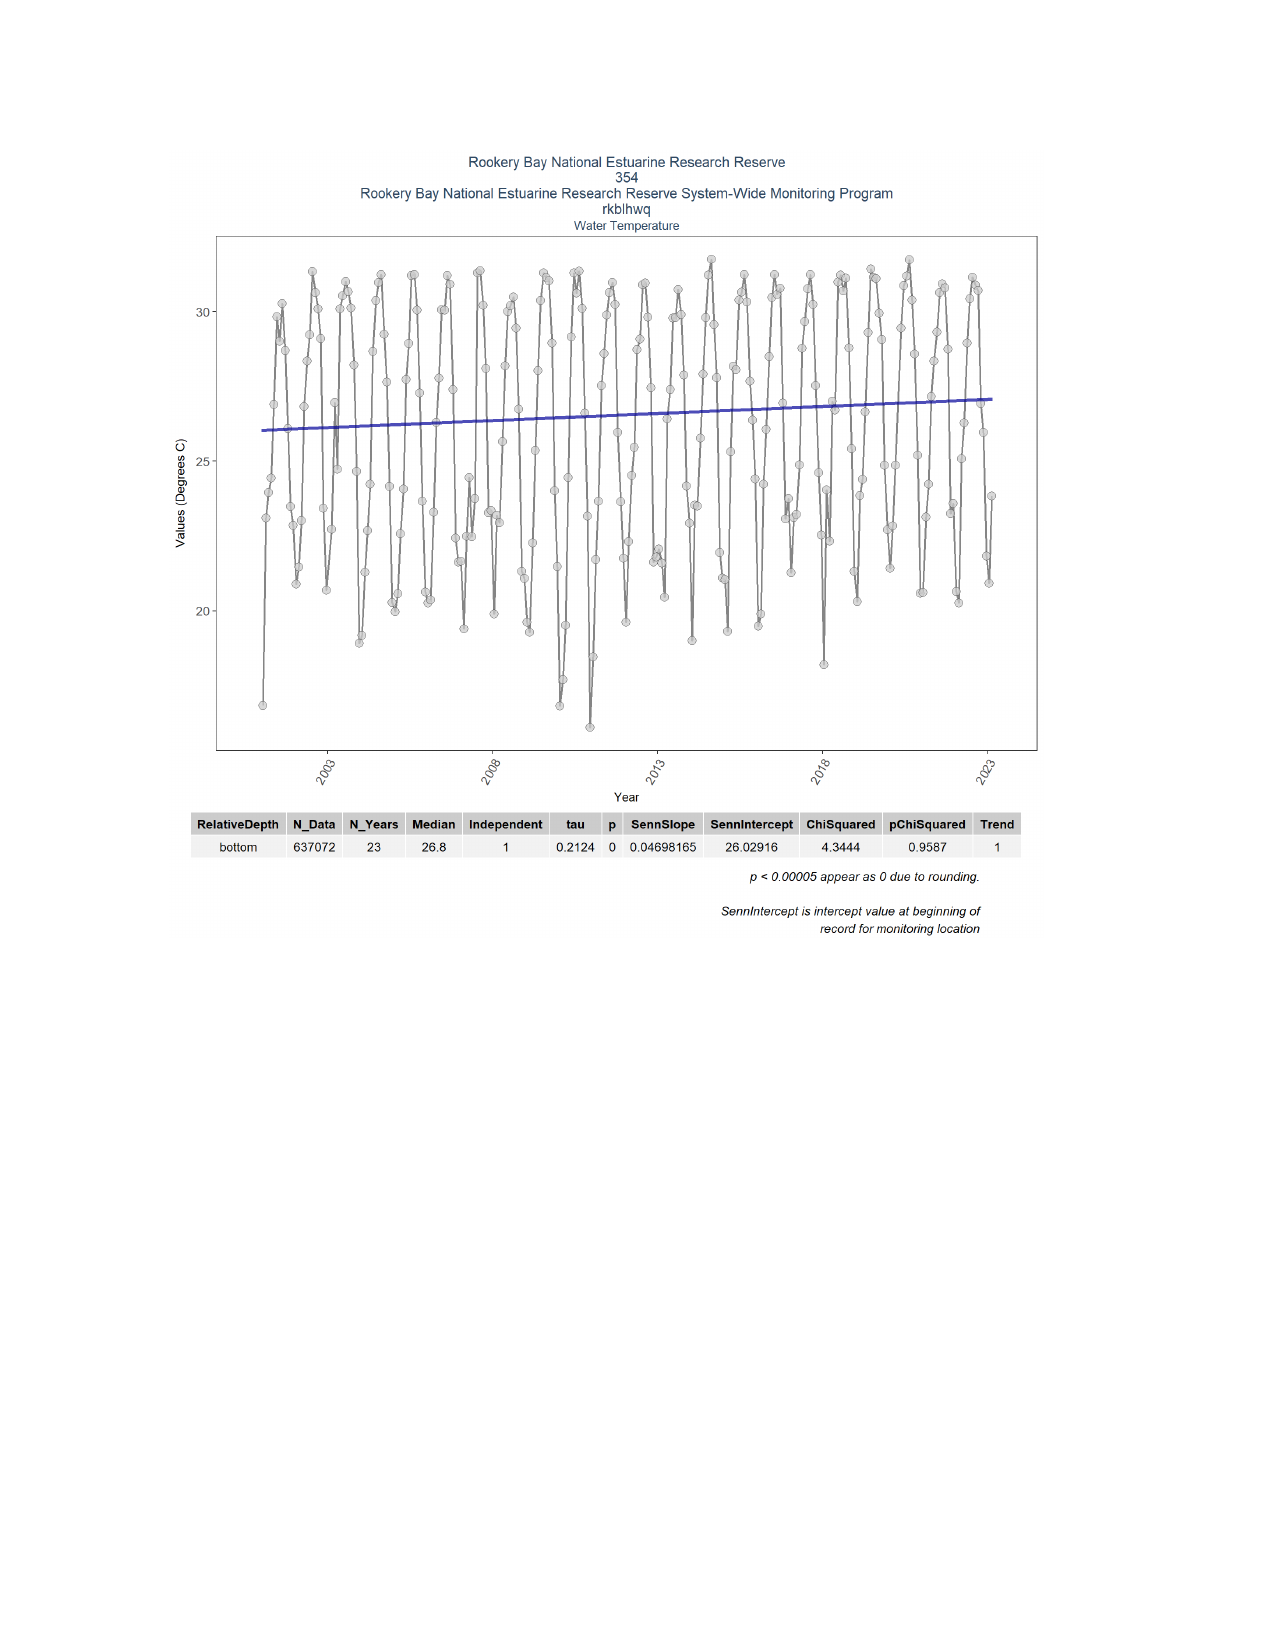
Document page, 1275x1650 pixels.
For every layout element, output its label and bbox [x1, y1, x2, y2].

picture [168, 150, 1044, 938]
